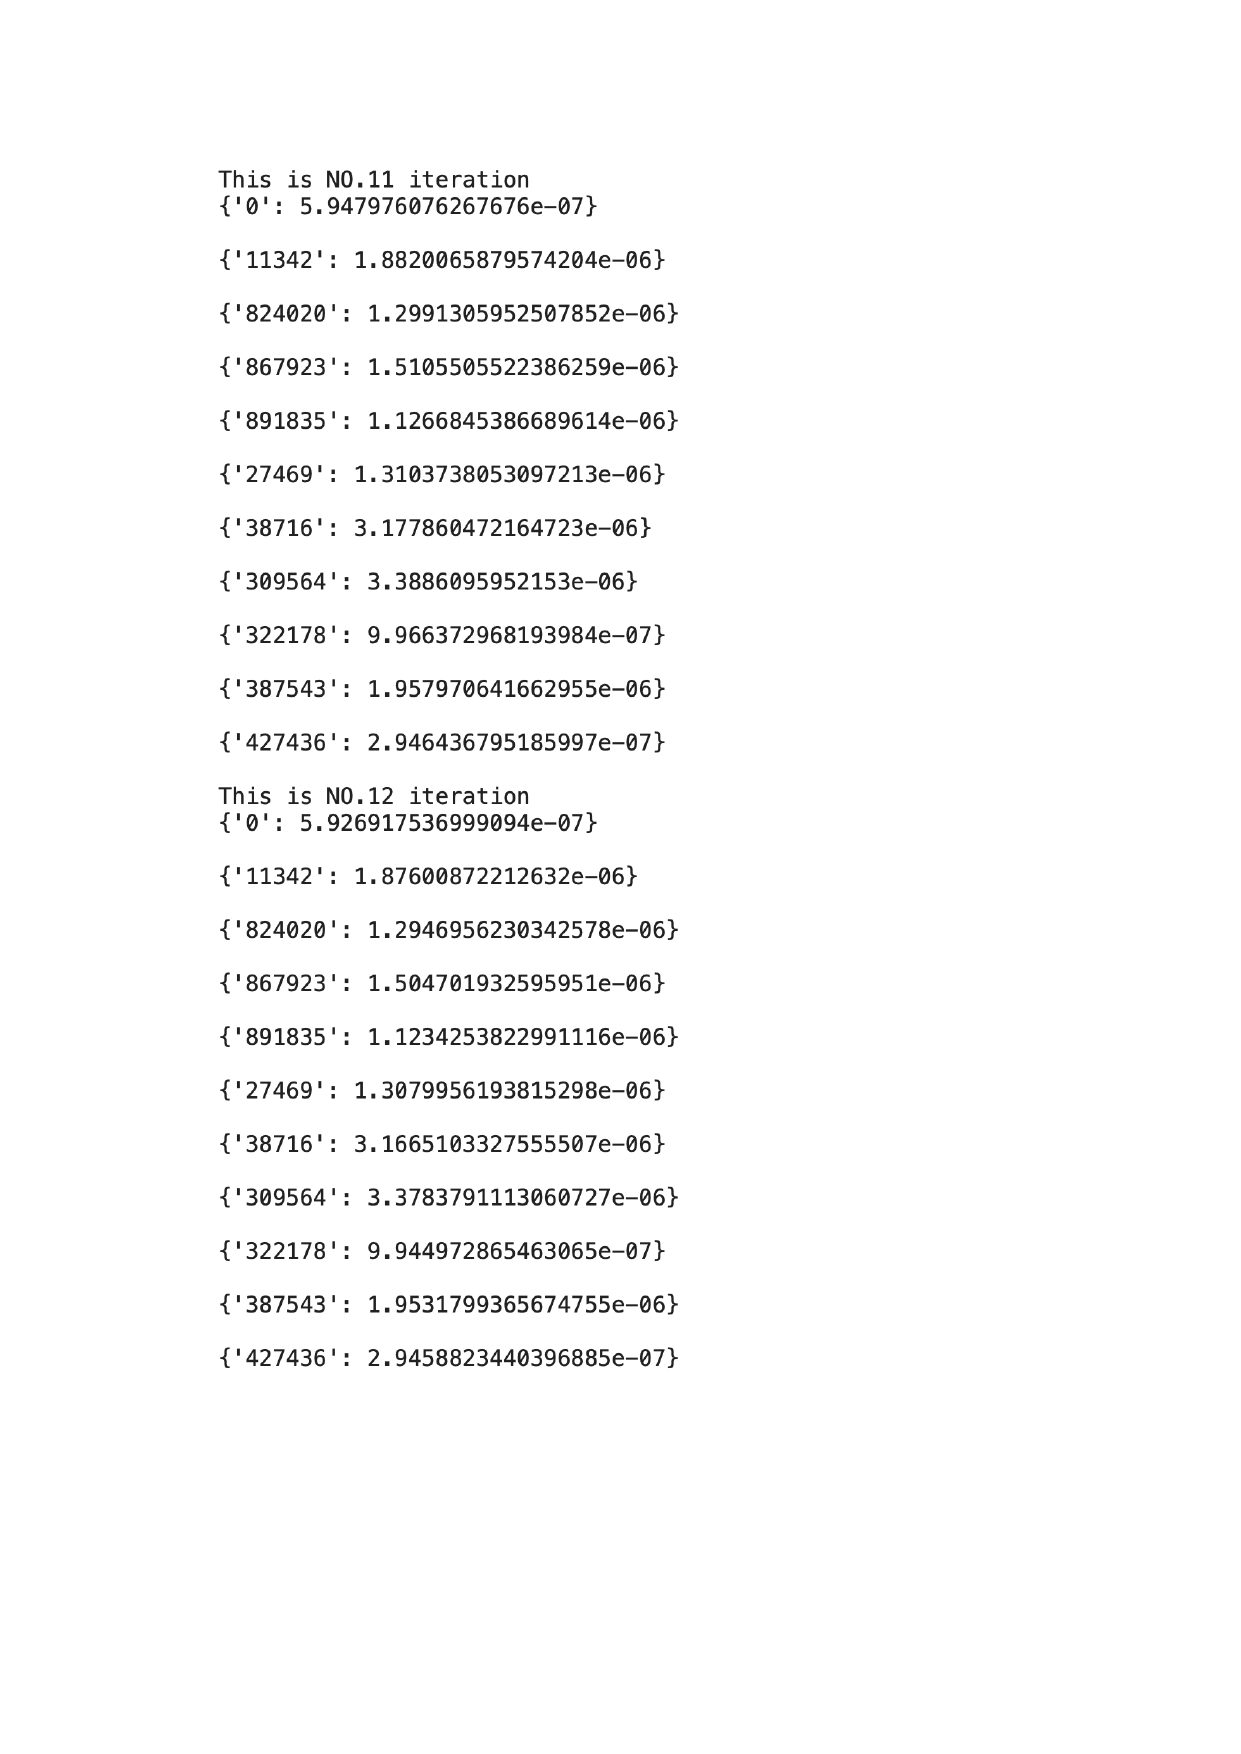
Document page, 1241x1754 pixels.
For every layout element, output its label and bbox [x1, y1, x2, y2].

picture [187, 162, 1053, 762]
picture [187, 779, 1053, 1379]
